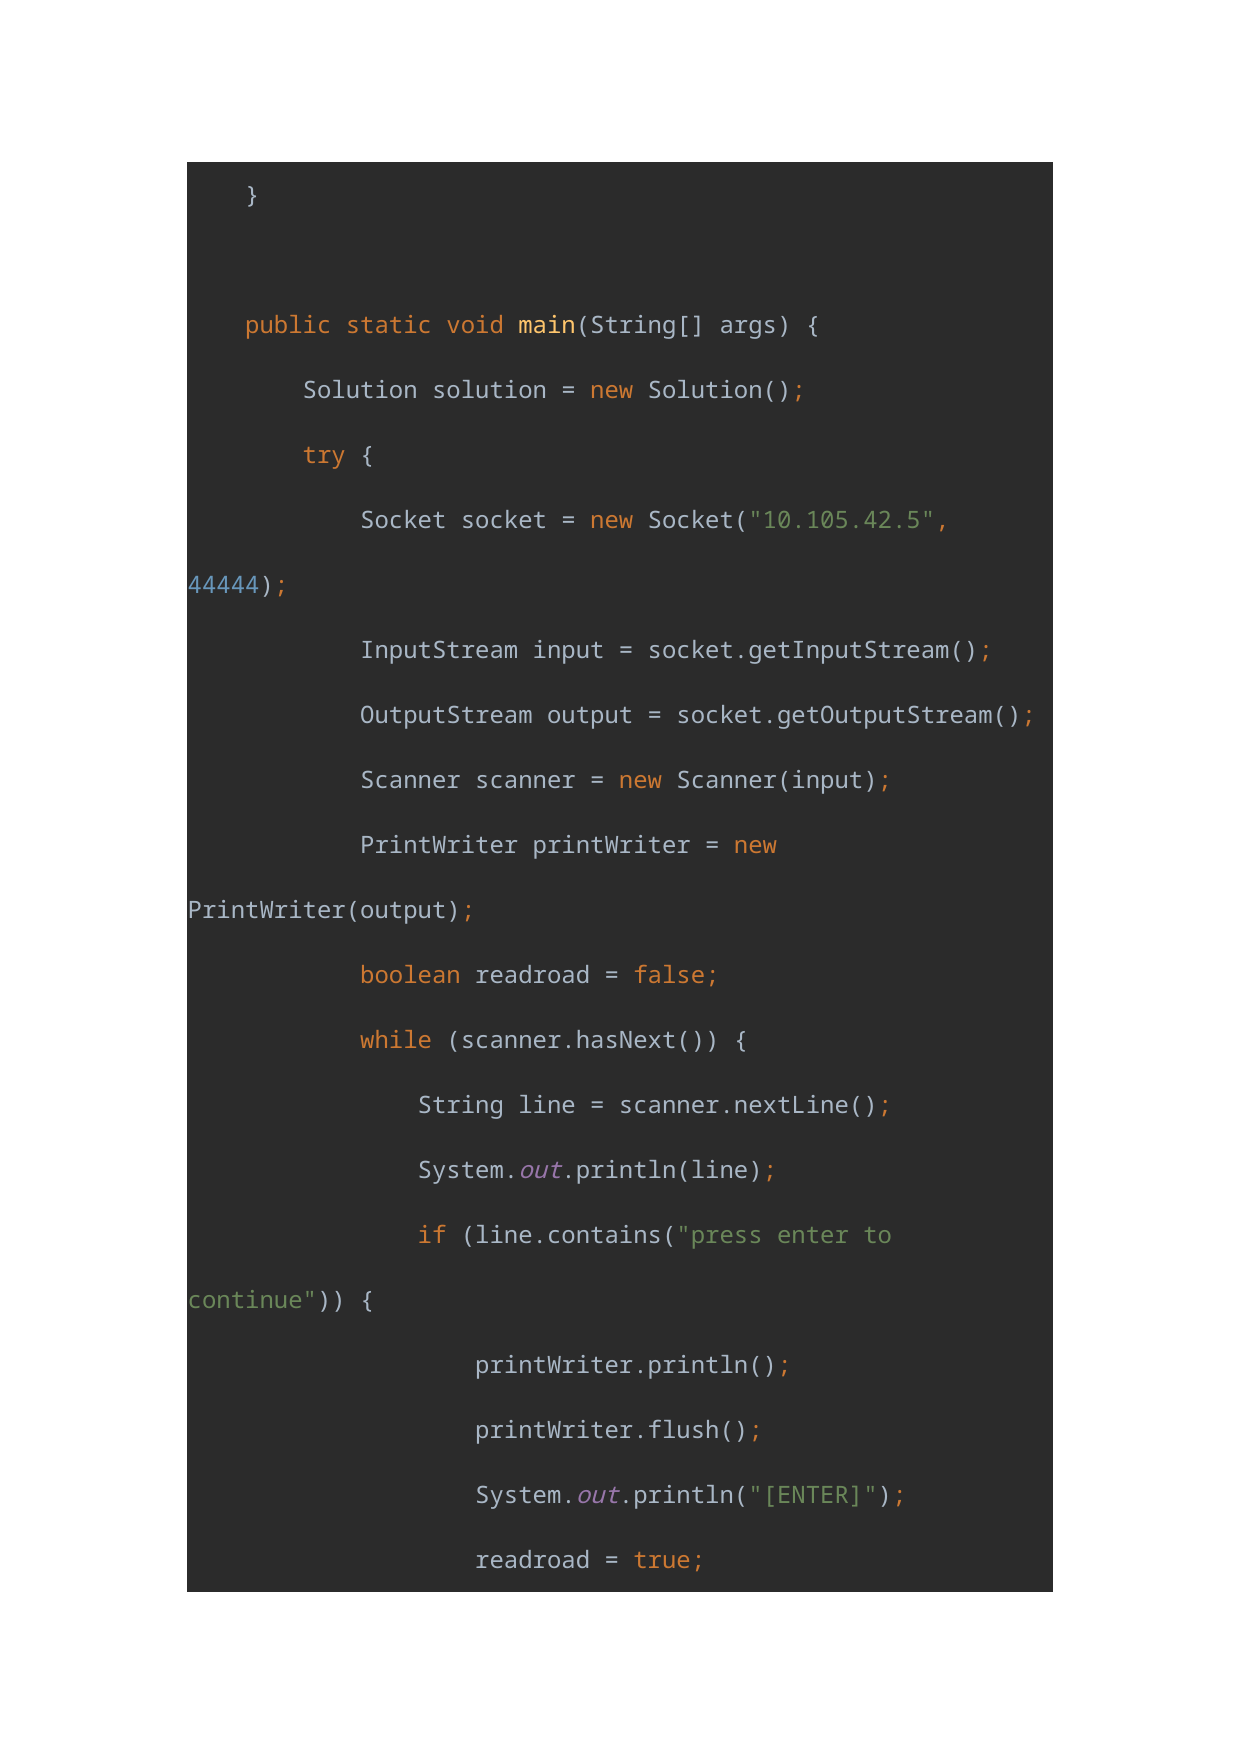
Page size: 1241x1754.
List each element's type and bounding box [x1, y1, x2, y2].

text [187, 162, 1053, 1592]
